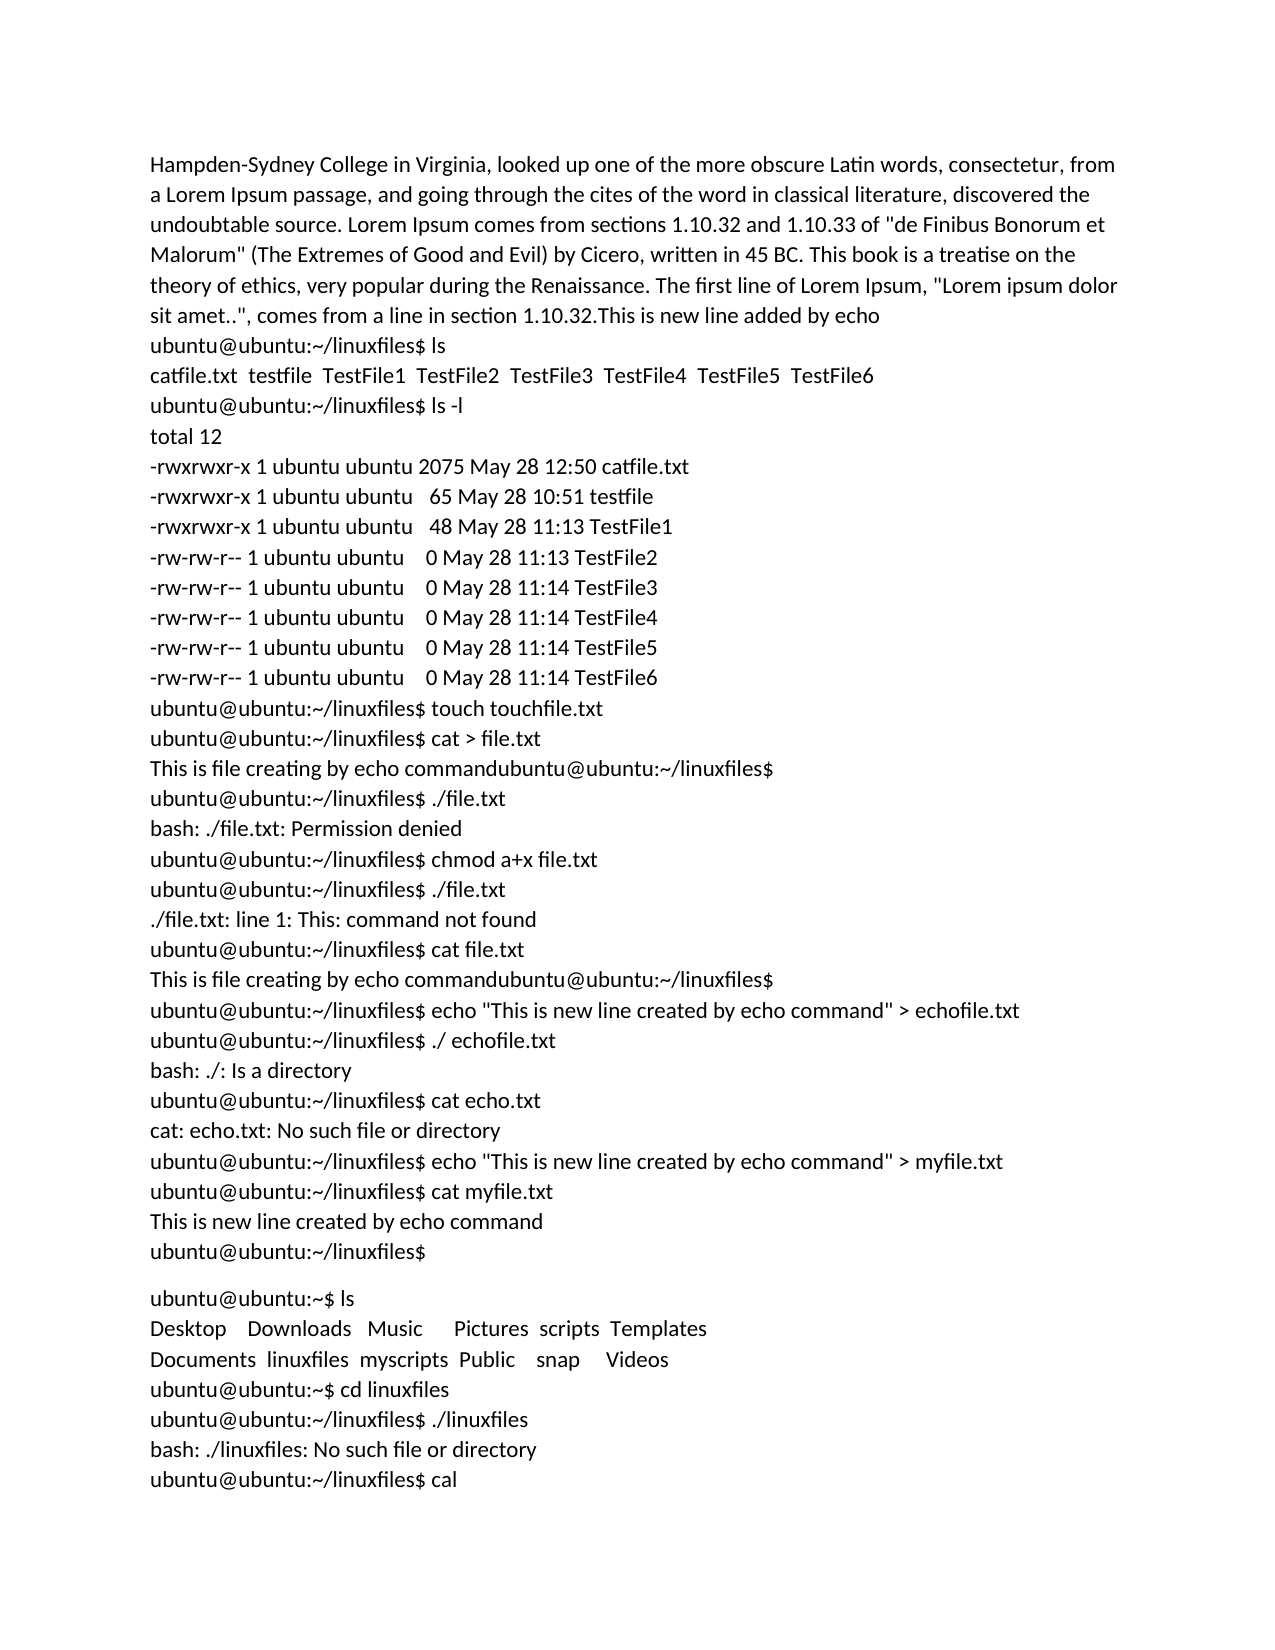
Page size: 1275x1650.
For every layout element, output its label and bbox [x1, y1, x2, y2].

text [150, 1284, 1125, 1494]
text [150, 150, 1125, 1266]
